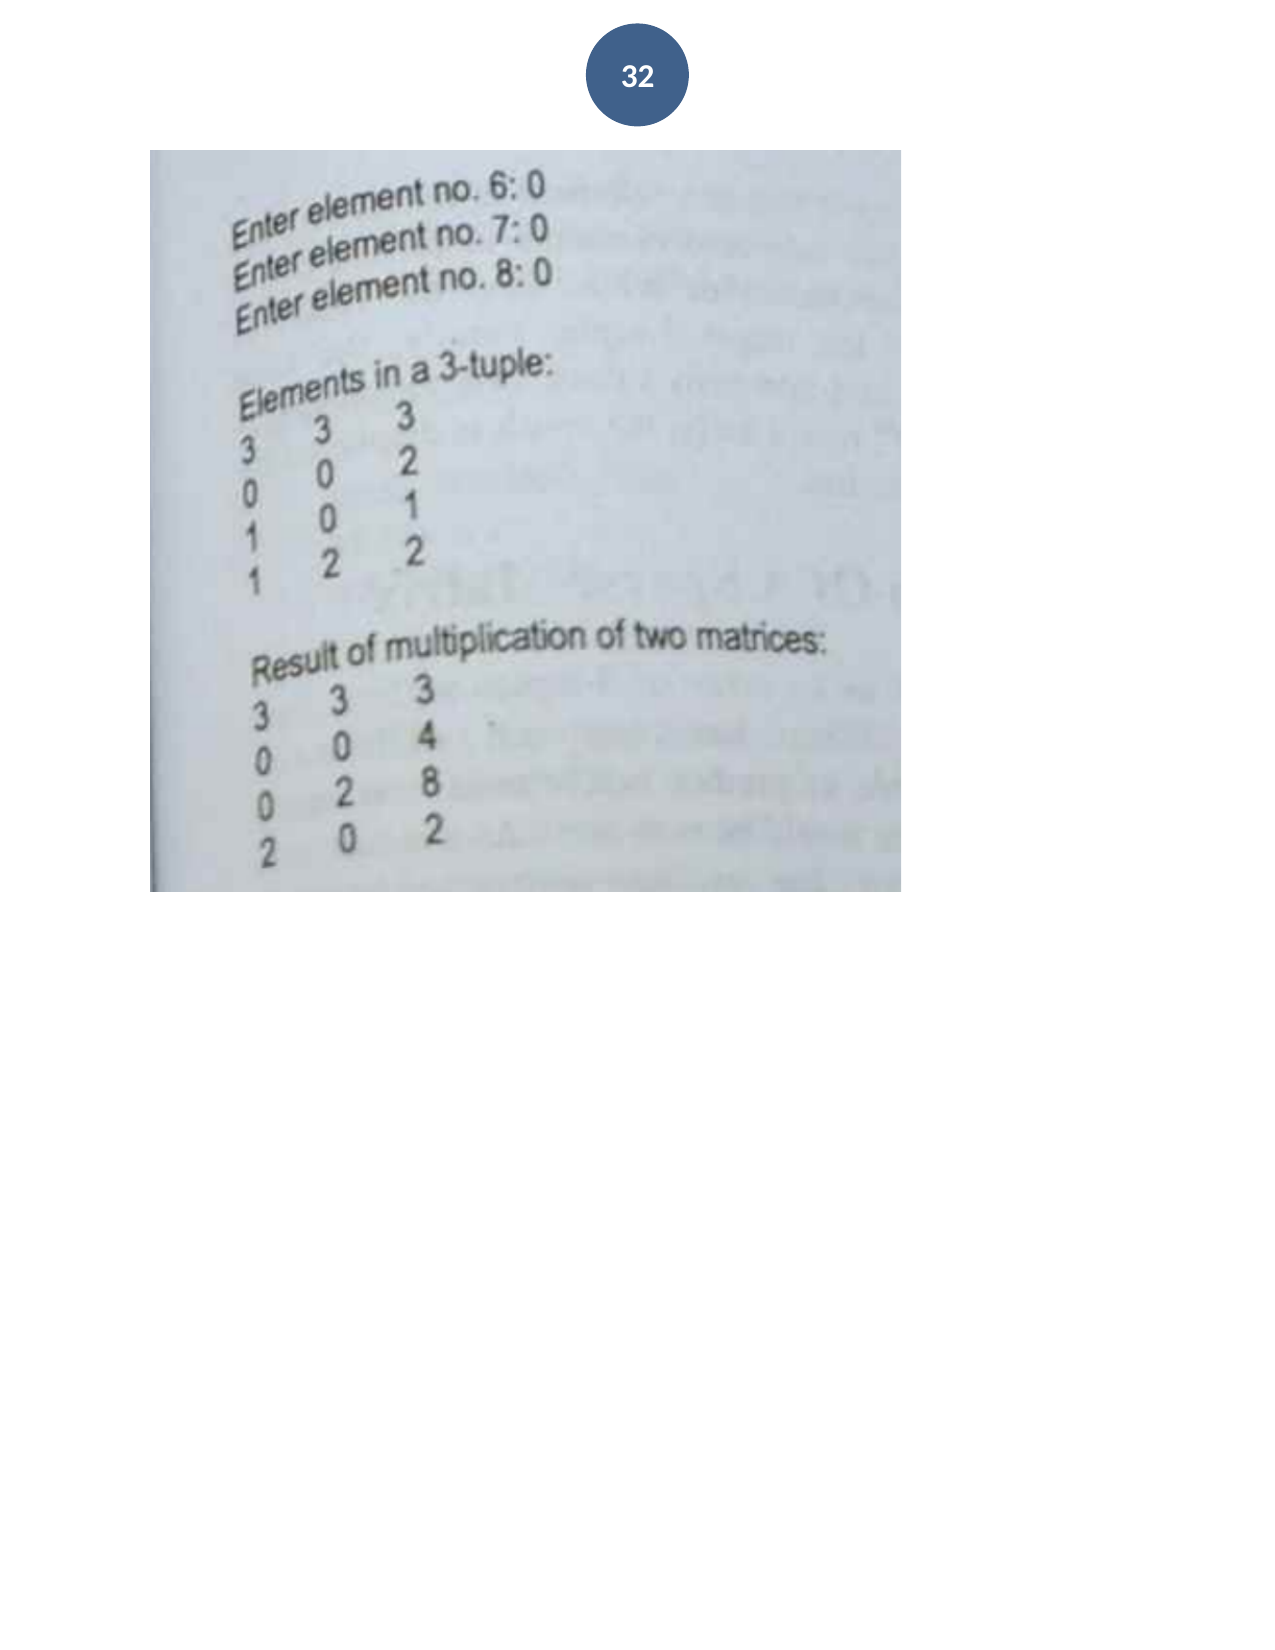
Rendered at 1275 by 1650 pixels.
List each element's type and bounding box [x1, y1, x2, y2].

picture [150, 150, 902, 892]
